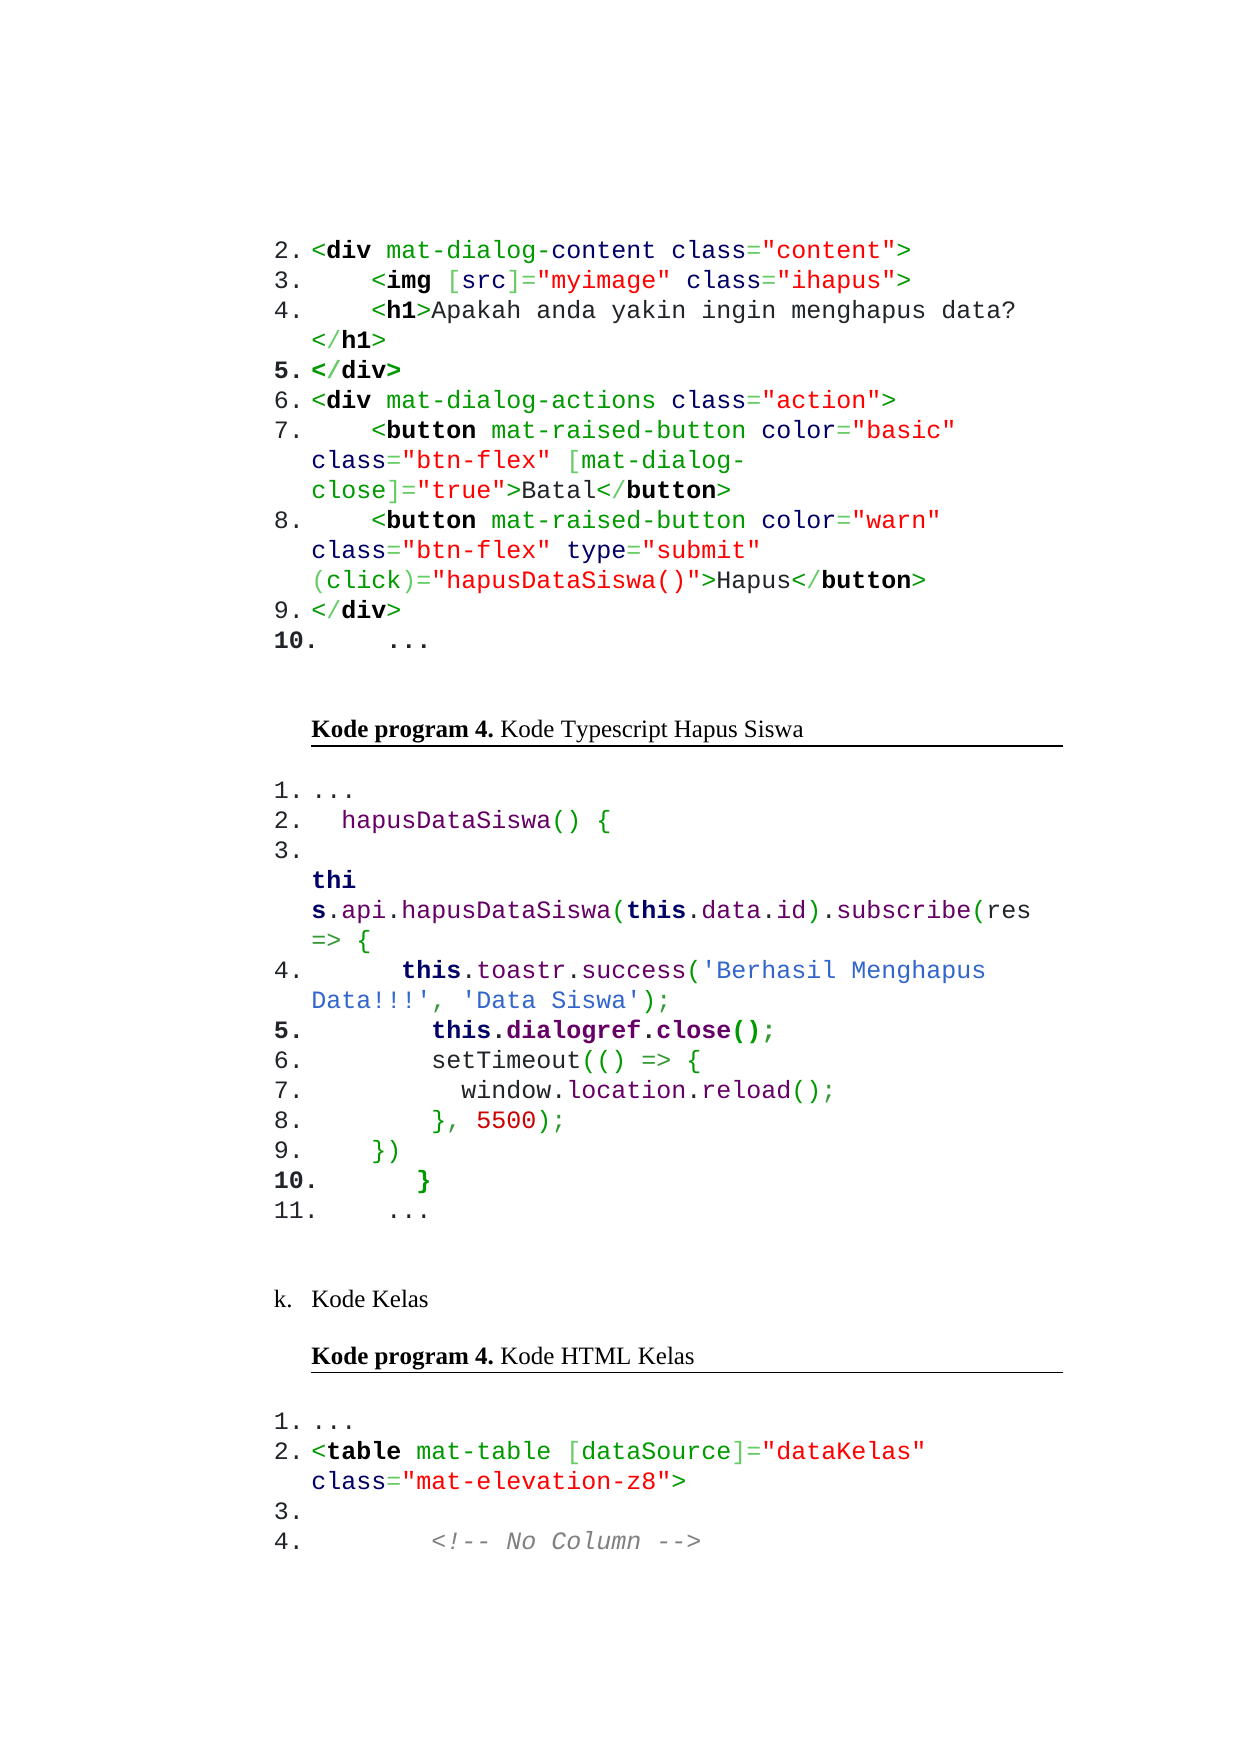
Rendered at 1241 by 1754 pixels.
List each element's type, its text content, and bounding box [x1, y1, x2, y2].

list setTimeout(() => { [274, 1046, 1063, 1076]
list window.location.reload(); [274, 1076, 1063, 1106]
list ... [274, 626, 1063, 656]
list <h1>Apakah anda yakin ingin menghapus data?</h1> [274, 296, 1063, 356]
list Kode program 4. Kode Typescript Hapus Siswa [311, 714, 1063, 745]
list <button mat-raised-button color="warn" class="btn-flex" type="submit" (click)="hapusDataSiswa()">Hapus</button> [274, 506, 1063, 596]
list Kode Kelas [274, 1284, 1063, 1312]
list <button mat-raised-button color="basic" class="btn-flex" [mat-dialog-close]="true">Batal</button> [274, 416, 1063, 506]
list <div mat-dialog-actions class="action"> [274, 386, 1063, 416]
list ... [274, 1196, 1063, 1226]
list this.toastr.success('Berhasil Menghapus Data!!!', 'Data Siswa'); [274, 956, 1063, 1016]
list }, 5500); [274, 1106, 1063, 1136]
list this.dialogref.close(); [274, 1016, 1063, 1046]
list this.api.hapusDataSiswa(this.data.id).subscribe(res => { [274, 836, 1063, 956]
list hapusDataSiswa() { [274, 806, 1063, 836]
list Kode program 4. Kode HTML Kelas [311, 1341, 1063, 1372]
list <div mat-dialog-content class="content"> [274, 236, 1063, 266]
list ... [274, 776, 1063, 806]
list <table mat-table [dataSource]="dataKelas" class="mat-elevation-z8"> [274, 1437, 1063, 1497]
list } [274, 1166, 1063, 1196]
list <!-- No Column --> [274, 1527, 1063, 1557]
list <img [src]="myimage" class="ihapus"> [274, 266, 1063, 296]
list </div> [274, 596, 1063, 626]
list ... [274, 1407, 1063, 1437]
list </div> [274, 356, 1063, 386]
list }) [274, 1136, 1063, 1166]
